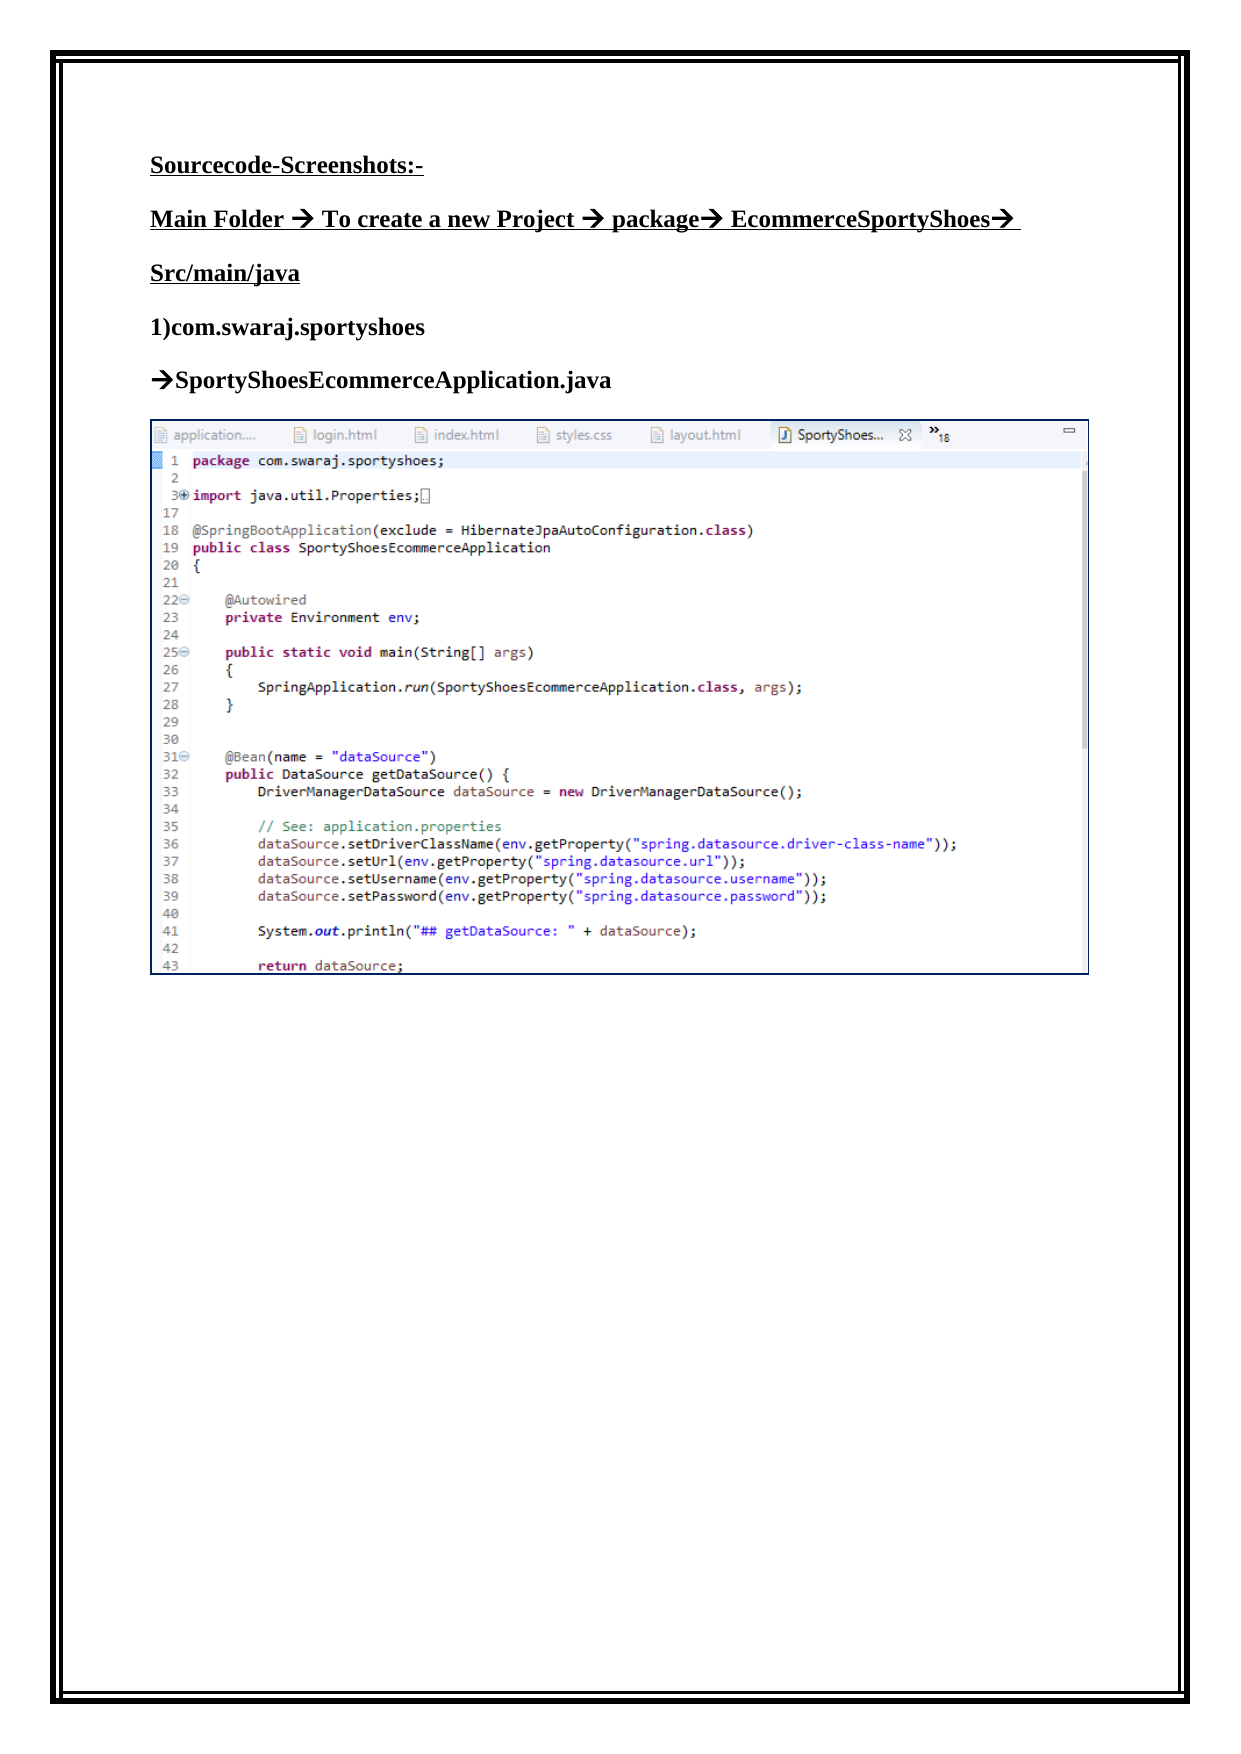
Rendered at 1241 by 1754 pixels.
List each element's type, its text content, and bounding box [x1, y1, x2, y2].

text 1)com.swaraj.sportyshoes [150, 312, 1090, 340]
picture [152, 421, 1088, 973]
text Src/main/java [150, 258, 1090, 286]
text SportyShoesEcommerceApplication.java [150, 365, 1090, 394]
text Main Folder To create a new Project package EcommerceSportyShoes [150, 204, 1090, 233]
text Sourcecode-Screenshots:- [150, 150, 1090, 179]
